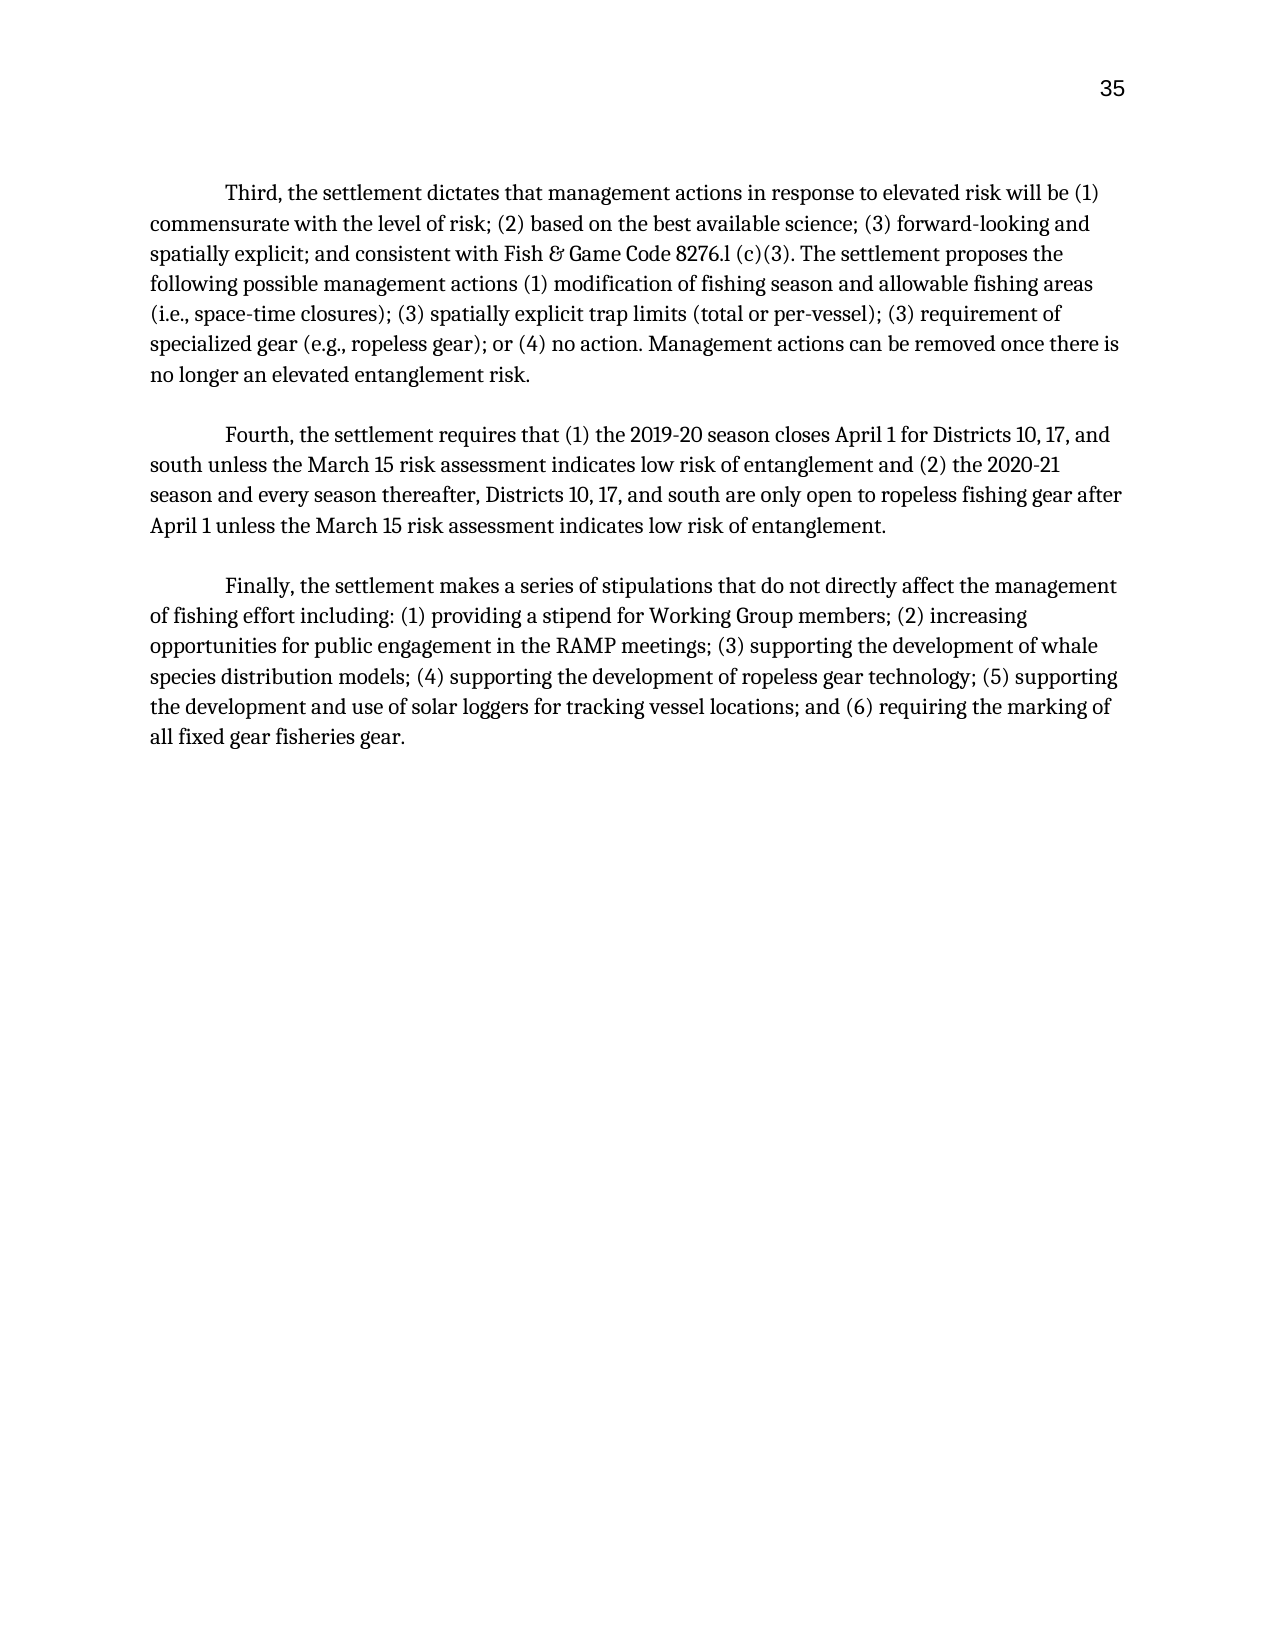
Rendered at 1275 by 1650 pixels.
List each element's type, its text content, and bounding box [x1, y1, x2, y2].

text Fourth, the settlement requires that (1) the 2019-20 season closes April 1 for Districts 10, 17, and south unless the March 15 risk assessment indicates low risk of entanglement and (2) the 2020-21 season and every season thereafter, Districts 10, 17, and south are only open to ropeless fishing gear after April 1 unless the March 15 risk assessment indicates low risk of entanglement. [150, 422, 1125, 539]
text Third, the settlement dictates that management actions in response to elevated risk will be (1) commensurate with the level of risk; (2) based on the best available science; (3) forward-looking and spatially explicit; and consistent with Fish & Game Code 8276.l (c)(3). The settlement proposes the following possible management actions (1) modification of fishing season and allowable fishing areas (i.e., space-time closures); (3) spatially explicit trap limits (total or per-vessel); (3) requirement of specialized gear (e.g., ropeless gear); or (4) no action. Management actions can be removed once there is no longer an elevated entanglement risk. [150, 180, 1125, 388]
text Finally, the settlement makes a series of stipulations that do not directly affect the management of fishing effort including: (1) providing a stipend for Working Group members; (2) increasing opportunities for public engagement in the RAMP meetings; (3) supporting the development of whale species distribution models; (4) supporting the development of ropeless gear technology; (5) supporting the development and use of solar loggers for tracking vessel locations; and (6) requiring the marking of all fixed gear fisheries gear. [150, 573, 1125, 750]
